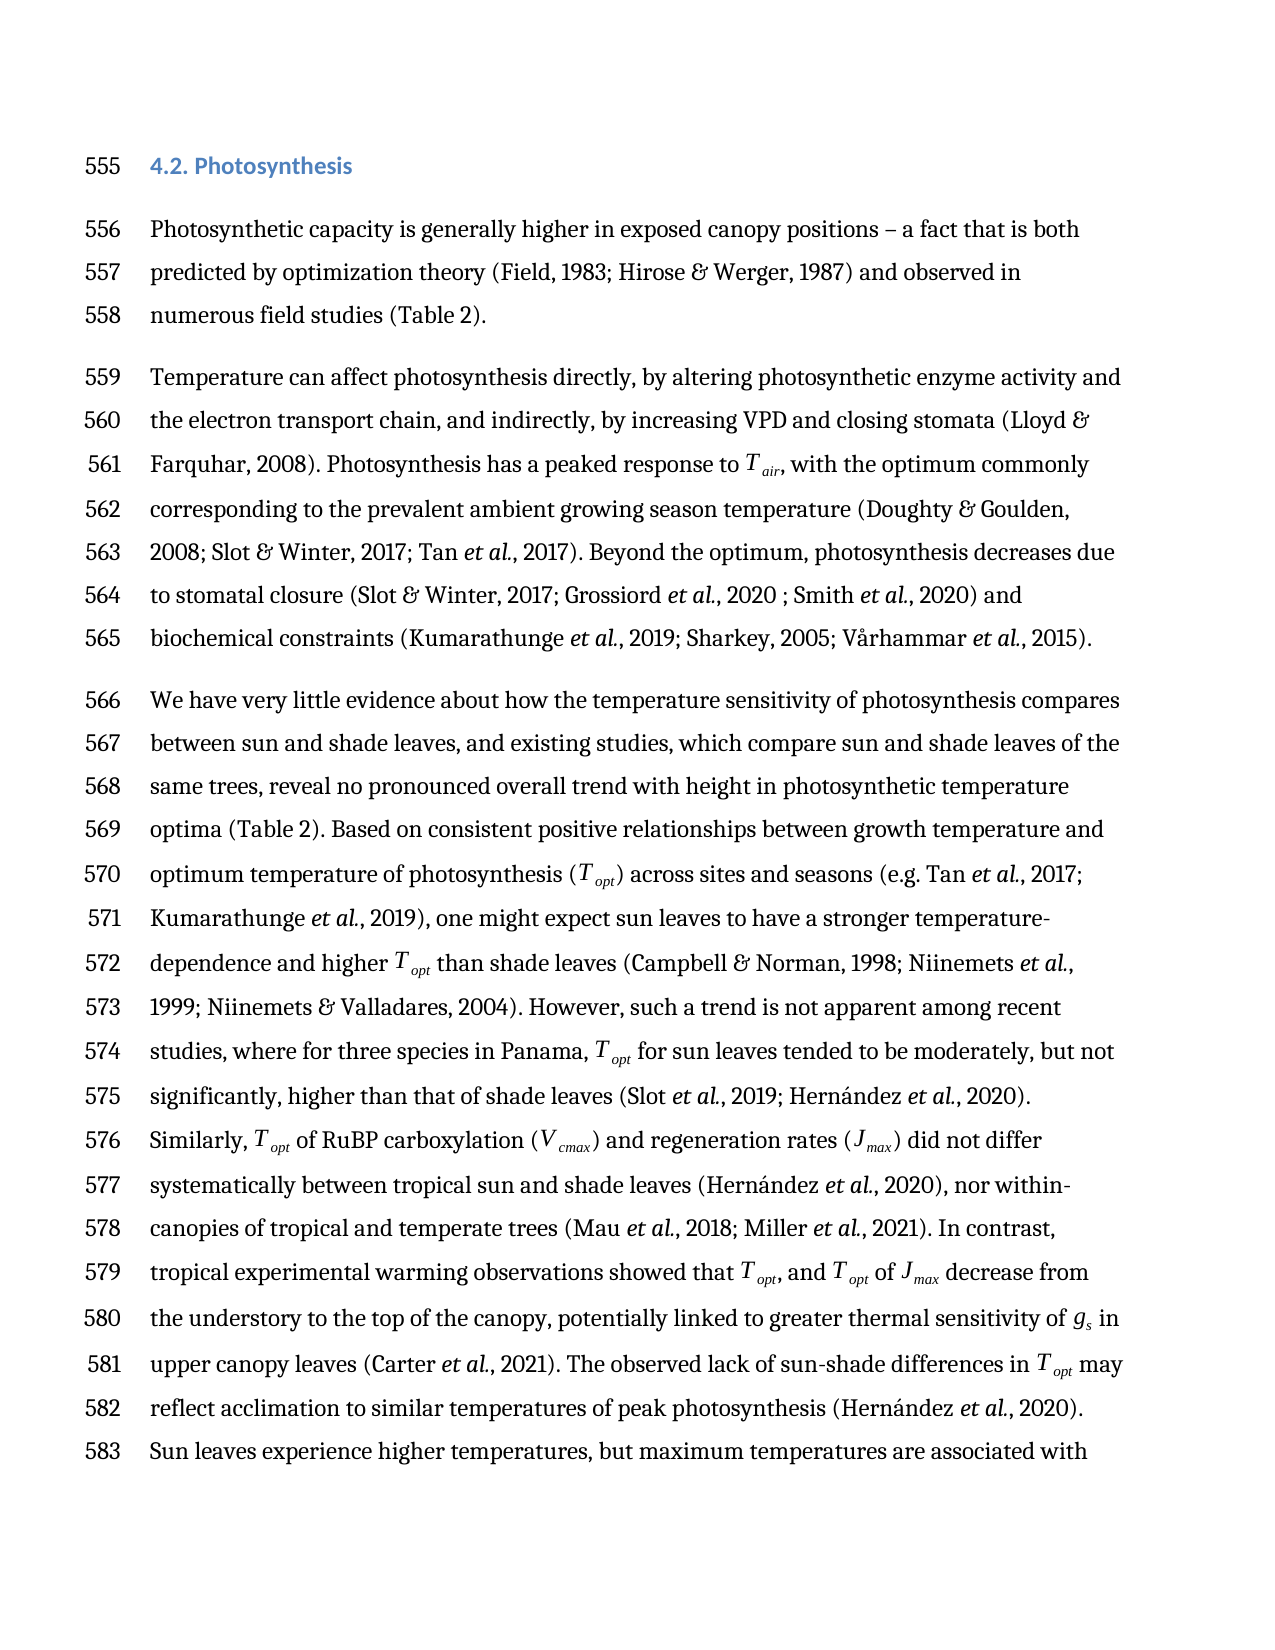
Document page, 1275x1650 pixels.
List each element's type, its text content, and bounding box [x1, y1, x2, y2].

text Temperature can affect photosynthesis directly, by altering photosynthetic enzyme activity and the electron transport chain, and indirectly, by increasing VPD and closing stomata (Lloyd & Farquhar, 2008). Photosynthesis has a peaked response to , with the optimum commonly corresponding to the prevalent ambient growing season temperature (Doughty & Goulden, 2008; Slot & Winter, 2017; Tan et al., 2017). Beyond the optimum, photosynthesis decreases due to stomatal closure (Slot & Winter, 2017; Grossiord et al., 2020 ; Smith et al., 2020) and biochemical constraints (Kumarathunge et al., 2019; Sharkey, 2005; Vårhammar et al., 2015). [150, 363, 1125, 653]
text Photosynthetic capacity is generally higher in exposed canopy positions – a fact that is both predicted by optimization theory (Field, 1983; Hirose & Werger, 1987) and observed in numerous field studies (Table 2). [150, 214, 1125, 329]
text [150, 686, 1125, 1466]
subtitle 4.2. Photosynthesis [150, 150, 1125, 181]
